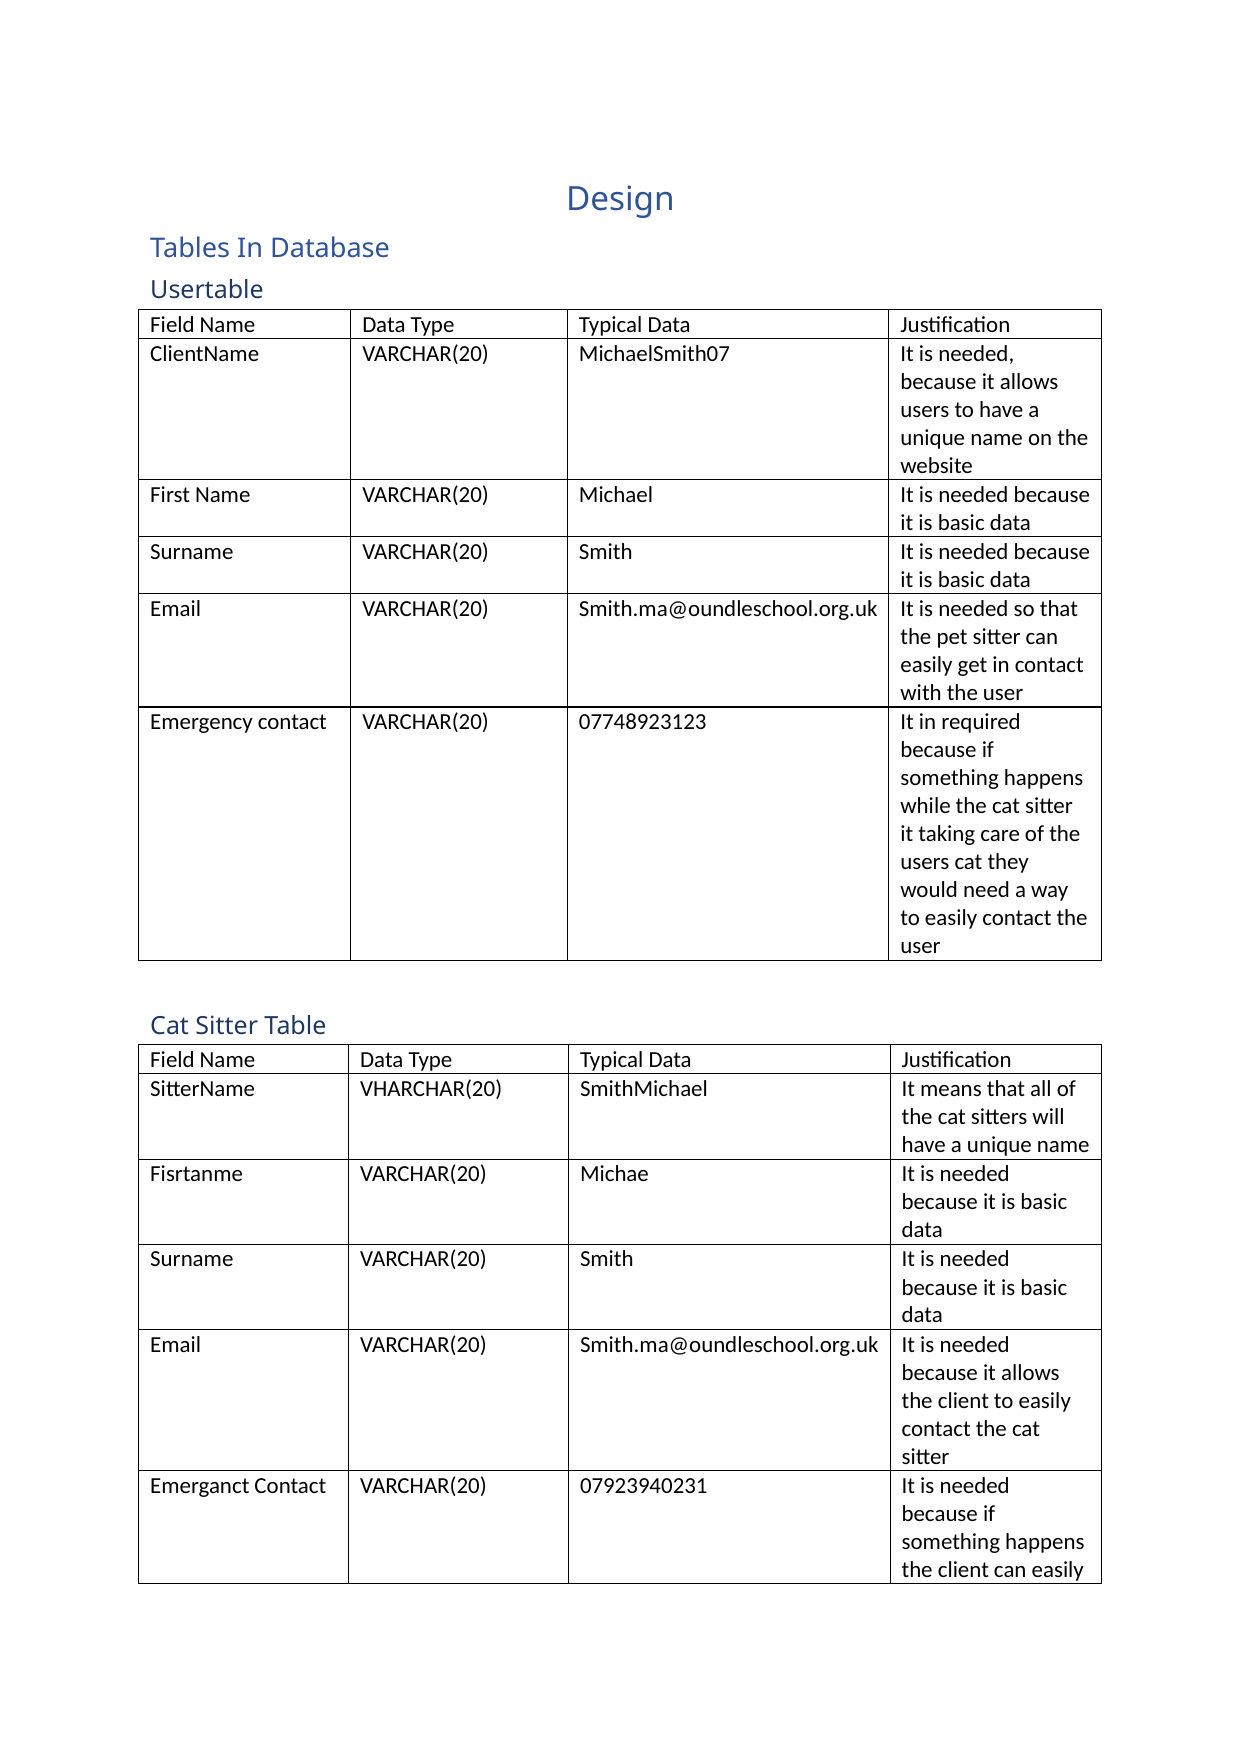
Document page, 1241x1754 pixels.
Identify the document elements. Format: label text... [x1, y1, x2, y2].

table_cell Smith [569, 1245, 890, 1329]
table_header Field Name [139, 310, 350, 338]
table_cell VARCHAR(20) [351, 537, 567, 593]
table_header Typical Data [568, 310, 888, 338]
table_cell VARCHAR(20) [351, 480, 567, 536]
table_cell It is needed because it is basic data [889, 537, 1101, 593]
table_cell First Name [139, 480, 350, 536]
subtitle Cat Sitter Table [150, 1007, 1090, 1042]
table_cell VARCHAR(20) [351, 339, 567, 479]
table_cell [891, 1471, 1101, 1583]
table_cell VHARCHAR(20) [349, 1074, 568, 1158]
table_header Field Name [139, 1045, 348, 1073]
table_cell Michae [569, 1160, 890, 1243]
table_cell It is needed because it is basic data [891, 1160, 1101, 1243]
table_cell It is needed, because it allows users to have a unique name on the website [889, 339, 1101, 479]
table_cell SitterName [139, 1074, 348, 1158]
table_cell Surname [139, 537, 350, 593]
table_header Data Type [349, 1045, 568, 1073]
table_cell MichaelSmith07 [568, 339, 888, 479]
table_cell Fisrtanme [139, 1160, 348, 1243]
table_cell VARCHAR(20) [349, 1330, 568, 1470]
table_cell Smith.ma@oundleschool.org.uk [568, 594, 888, 706]
table_cell 07923940231 [569, 1471, 890, 1583]
table_cell ClientName [139, 339, 350, 479]
table_cell Emergency contact [139, 708, 350, 959]
subtitle Tables In Database [150, 228, 1090, 265]
table_header Justification [891, 1045, 1101, 1073]
table_cell VARCHAR(20) [349, 1160, 568, 1243]
table_cell VARCHAR(20) [351, 594, 567, 706]
table_cell Smith.ma@oundleschool.org.uk [569, 1330, 890, 1470]
table_cell It means that all of the cat sitters will have a unique name [891, 1074, 1101, 1158]
table_cell Email [139, 594, 350, 706]
table_header Typical Data [569, 1045, 890, 1073]
table_cell Smith [568, 537, 888, 593]
table_cell It is needed because it is basic data [889, 480, 1101, 536]
table_cell Surname [139, 1245, 348, 1329]
table_header Justification [889, 310, 1101, 338]
table_cell Emerganct Contact [139, 1471, 348, 1583]
table_cell It is needed because it is basic data [891, 1245, 1101, 1329]
table_cell VARCHAR(20) [351, 708, 567, 959]
table_cell 07748923123 [568, 708, 888, 959]
subtitle Design [150, 175, 1090, 220]
table_cell VARCHAR(20) [349, 1471, 568, 1583]
table_header Data Type [351, 310, 567, 338]
table_cell It is needed so that the pet sitter can easily get in contact with the user [889, 594, 1101, 706]
table_cell It is needed because it allows the client to easily contact the cat sitter [891, 1330, 1101, 1470]
table_cell SmithMichael [569, 1074, 890, 1158]
table_cell Michael [568, 480, 888, 536]
table_cell Email [139, 1330, 348, 1470]
table_cell It in required because if something happens while the cat sitter it taking care of the users cat they would need a way to easily contact the user [889, 708, 1101, 959]
table_cell VARCHAR(20) [349, 1245, 568, 1329]
subtitle Usertable [150, 272, 1090, 306]
